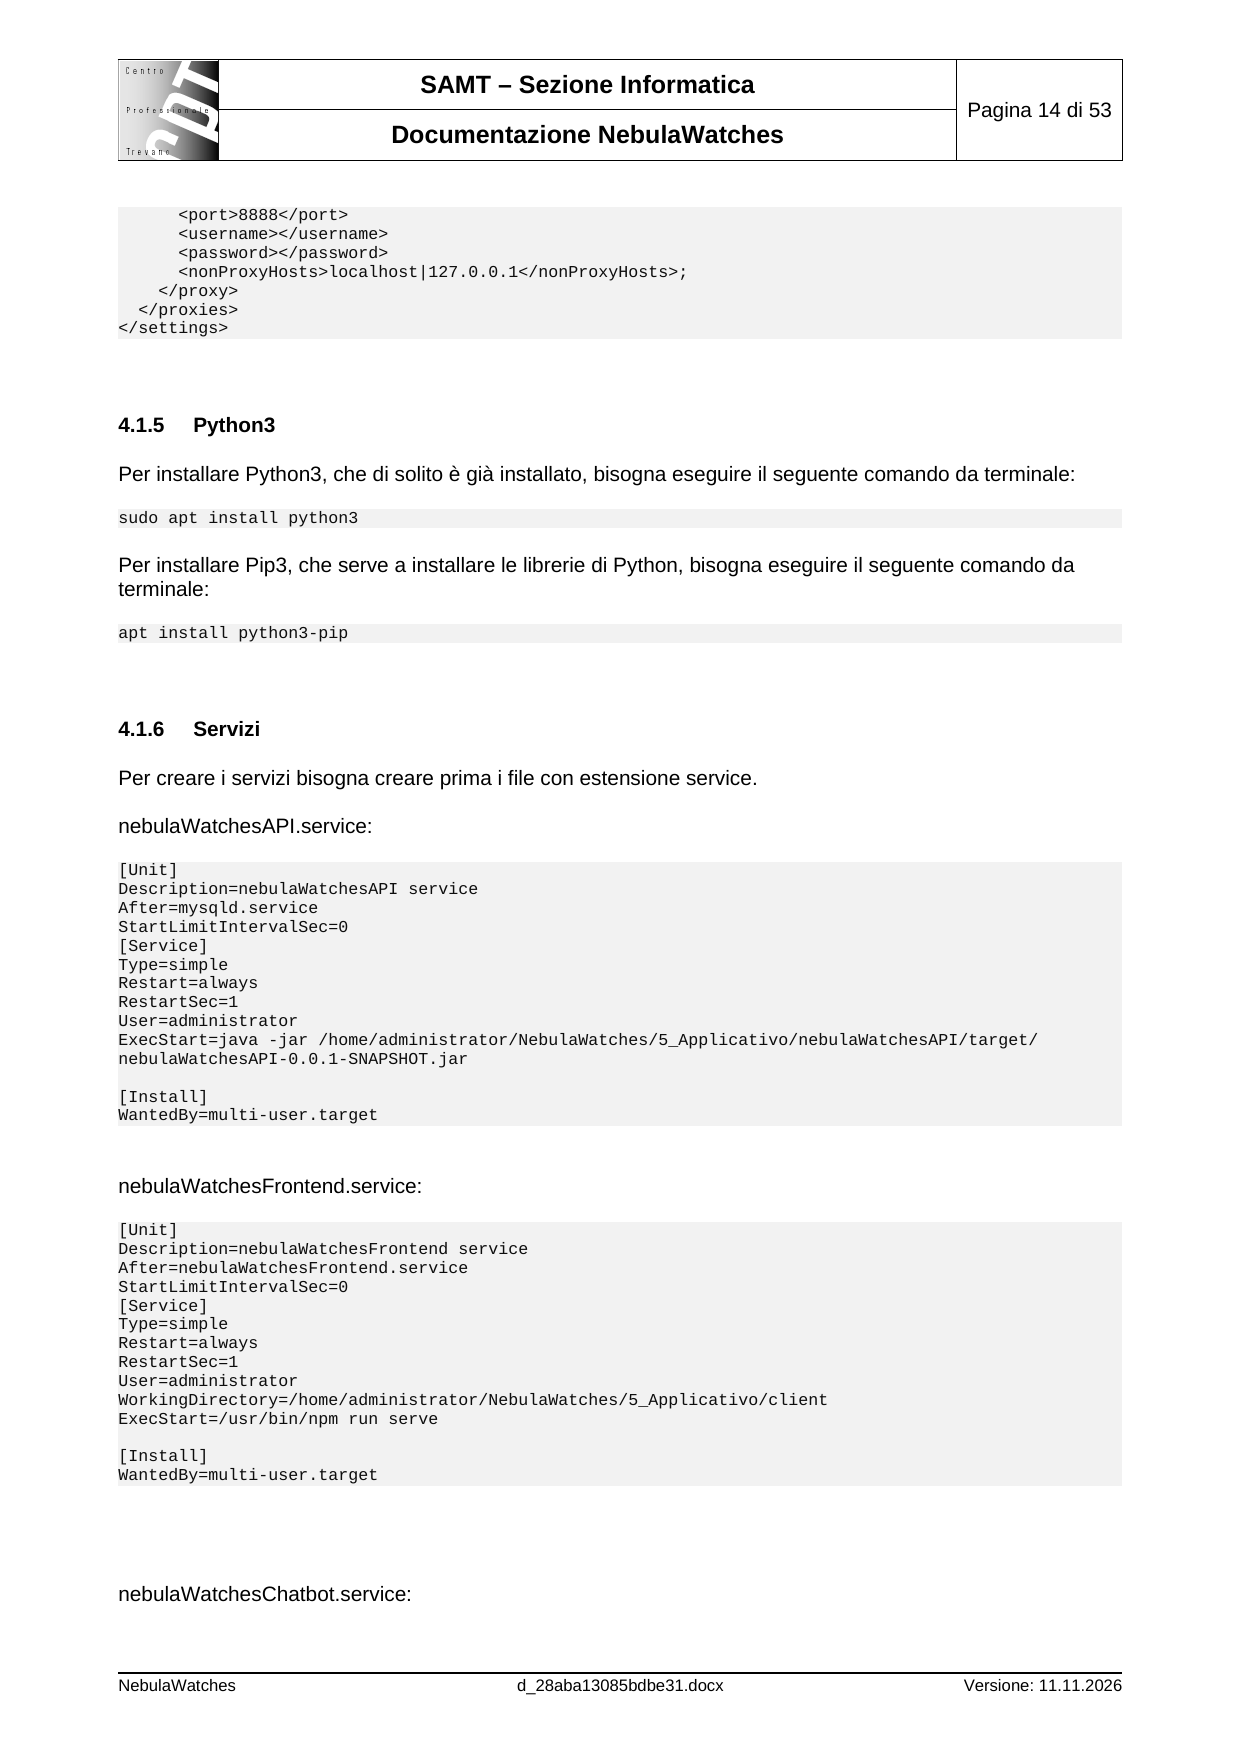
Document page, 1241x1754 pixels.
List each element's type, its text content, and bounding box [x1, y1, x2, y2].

text Restart=always [118, 975, 1122, 994]
subtitle Servizi [118, 717, 1122, 741]
text Description=nebulaWatchesAPI service [118, 881, 1122, 899]
picture [118, 60, 219, 160]
text </proxy> [118, 282, 1122, 301]
text </settings> [118, 320, 1122, 339]
text [Unit] [118, 862, 1122, 881]
subtitle Python3 [118, 413, 1122, 437]
text Description=nebulaWatchesFrontend service [118, 1241, 1122, 1259]
text ExecStart=/usr/bin/npm run serve [118, 1410, 1122, 1429]
text Type=simple [118, 956, 1122, 975]
text apt install python3-pip [118, 624, 1122, 643]
text RestartSec=1 [118, 1354, 1122, 1372]
text nebulaWatchesAPI.service: [118, 814, 1122, 862]
text Per installare Python3, che di solito è già installato, bisogna eseguire il seguente comando da terminale: [118, 462, 1122, 486]
text nebulaWatchesFrontend.service: [118, 1174, 1122, 1198]
text StartLimitIntervalSec=0 [118, 1278, 1122, 1297]
text Type=simple [118, 1316, 1122, 1335]
text WantedBy=multi-user.target [118, 1467, 1122, 1486]
text </proxies> [118, 301, 1122, 320]
text User=administrator [118, 1372, 1122, 1391]
text [Service] [118, 1297, 1122, 1316]
text <port>8888</port> [118, 207, 1122, 226]
text User=administrator [118, 1013, 1122, 1032]
text WantedBy=multi-user.target [118, 1107, 1122, 1126]
text sudo apt install python3 [118, 509, 1122, 528]
text [Install] [118, 1088, 1122, 1107]
text <password></password> [118, 244, 1122, 263]
text Restart=always [118, 1335, 1122, 1354]
text WorkingDirectory=/home/administrator/NebulaWatches/5_Applicativo/client [118, 1391, 1122, 1410]
text nebulaWatchesChatbot.service: [118, 1581, 1122, 1605]
text Per installare Pip3, che serve a installare le librerie di Python, bisogna eseguire il seguente comando da terminale: [118, 552, 1122, 600]
text <nonProxyHosts>localhost|127.0.0.1</nonProxyHosts>; [118, 263, 1122, 282]
text After=nebulaWatchesFrontend.service [118, 1259, 1122, 1278]
text RestartSec=1 [118, 994, 1122, 1013]
text [Unit] [118, 1222, 1122, 1241]
text [Install] [118, 1448, 1122, 1467]
text <username></username> [118, 226, 1122, 244]
text After=mysqld.service [118, 899, 1122, 918]
text [Service] [118, 937, 1122, 956]
text Per creare i servizi bisogna creare prima i file con estensione service. [118, 766, 1122, 790]
text StartLimitIntervalSec=0 [118, 918, 1122, 937]
text ExecStart=java -jar /home/administrator/NebulaWatches/5_Applicativo/nebulaWatchesAPI/target/nebulaWatchesAPI-0.0.1-SNAPSHOT.jar [118, 1032, 1122, 1069]
